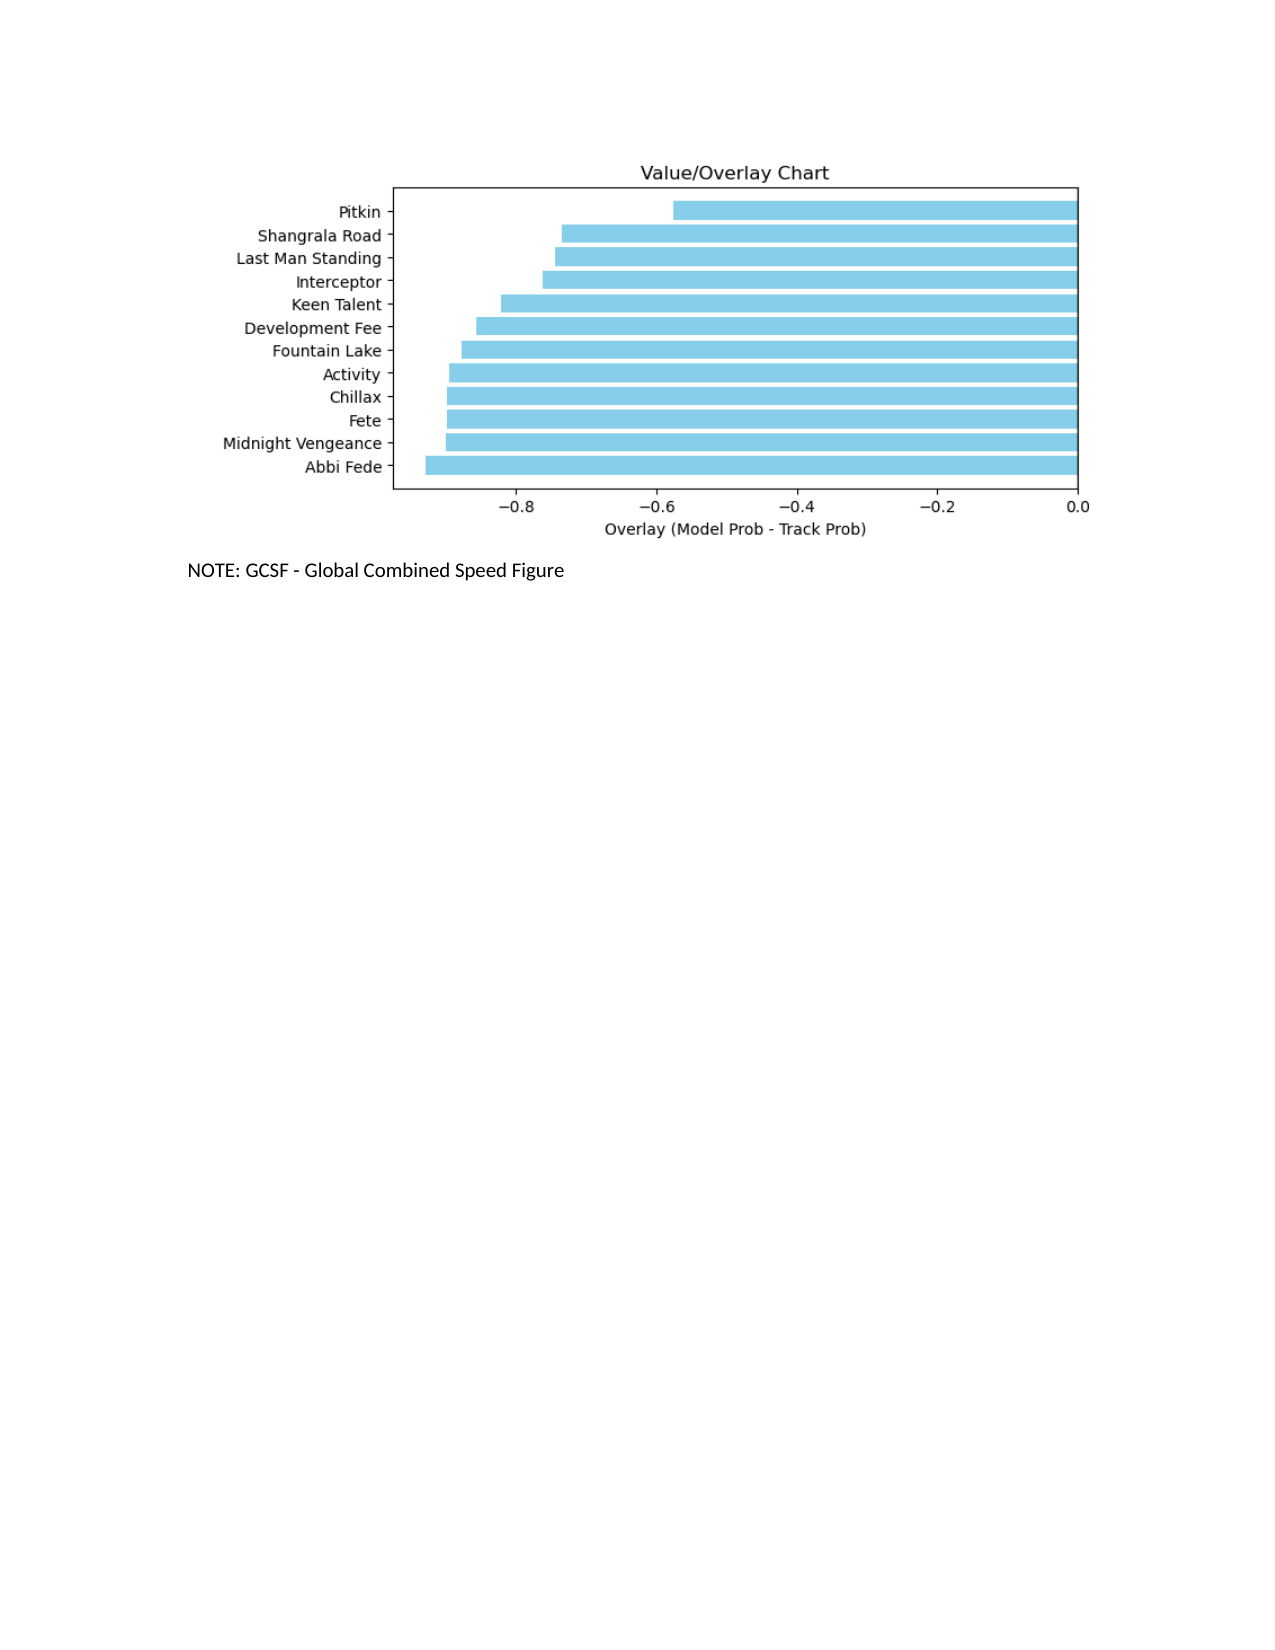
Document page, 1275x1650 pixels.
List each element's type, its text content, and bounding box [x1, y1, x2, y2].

text NOTE: GCSF - Global Combined Speed Figure [187, 558, 1087, 583]
picture [206, 150, 1107, 554]
